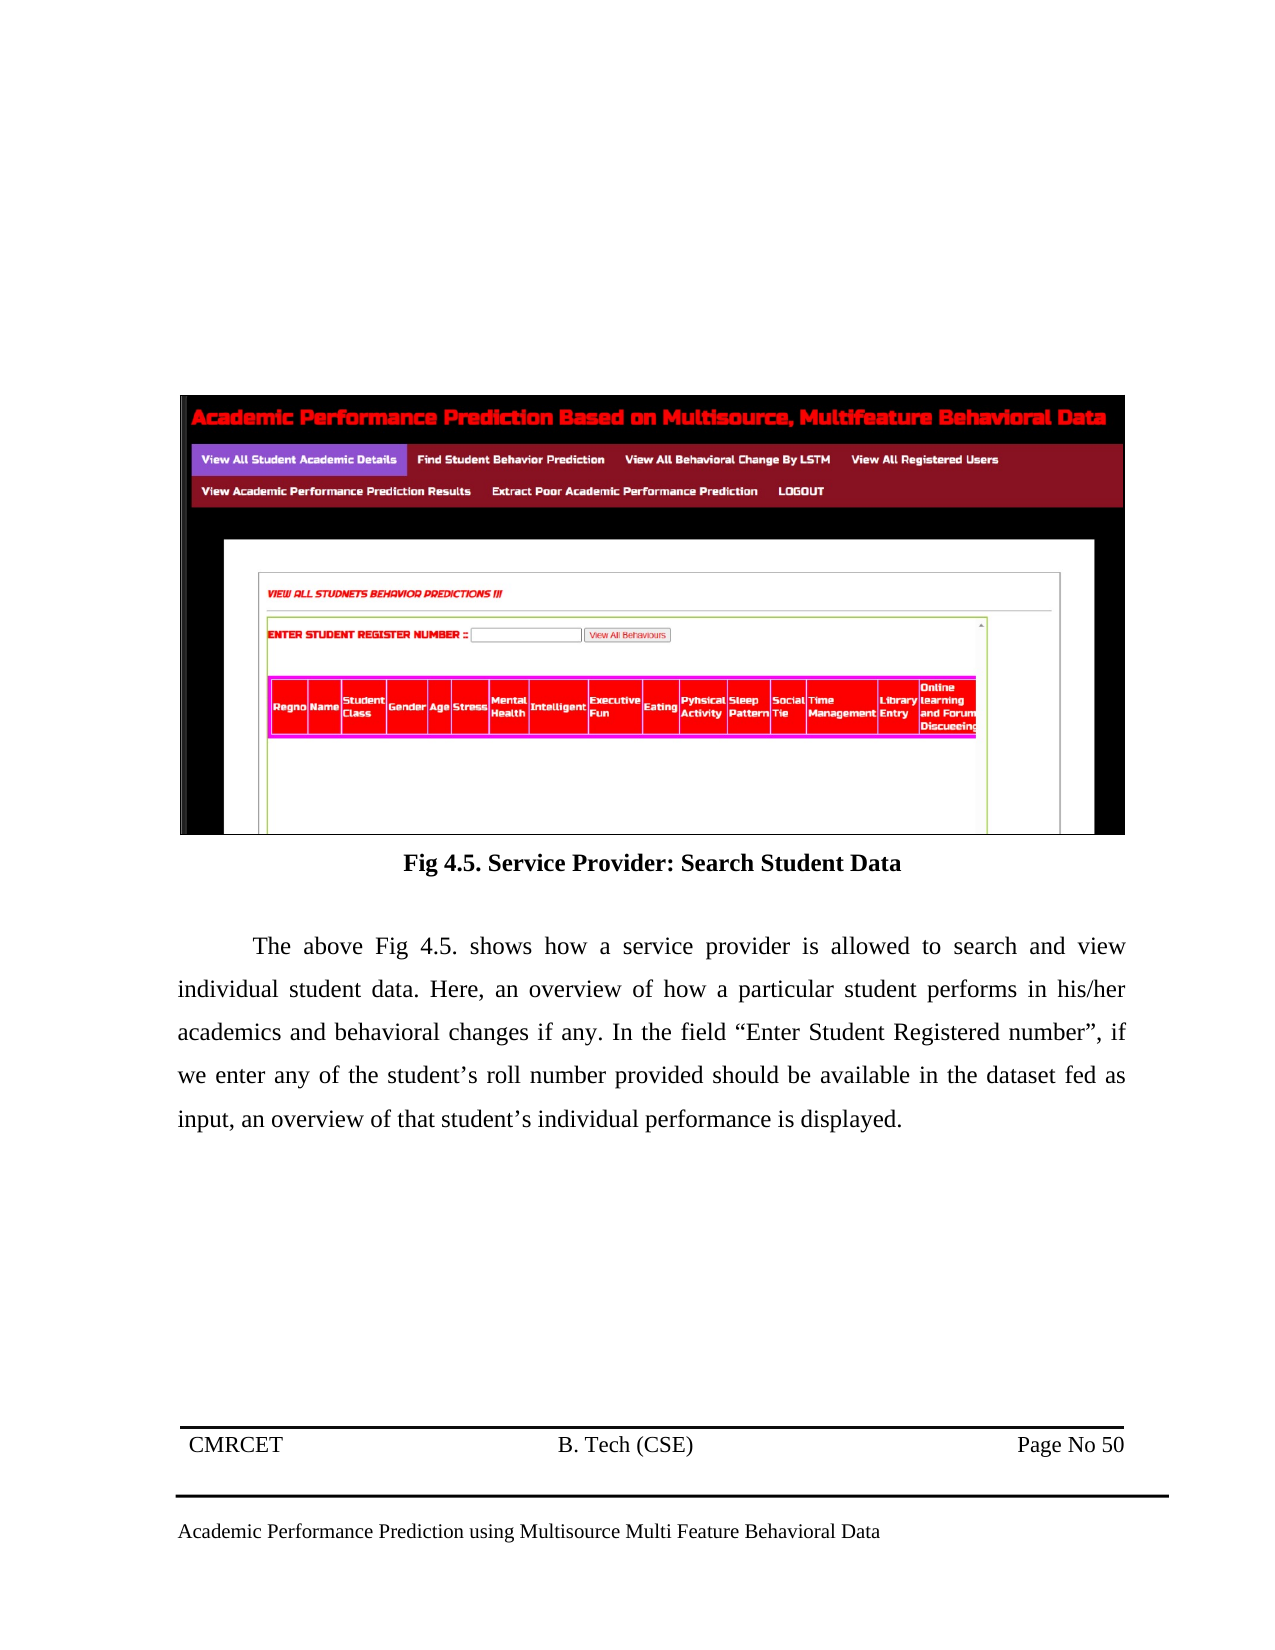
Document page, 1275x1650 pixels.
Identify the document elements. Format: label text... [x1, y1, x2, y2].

text Fig 4.5. Service Provider: Search Student Data [177, 848, 1127, 877]
text CMRCET B. Tech (CSE) Page No 50 [177, 1431, 1127, 1457]
text Academic Performance Prediction using Multisource Multi Feature Behavioral Data [177, 1478, 1275, 1543]
picture [181, 396, 1123, 834]
text The above Fig 4.5. shows how a service provider is allowed to search and view individual student data. Here, an overview of how a particular student performs in his/her academics and behavioral changes if any. In the field “Enter Student Registered number”, if we enter any of the student’s roll number provided should be available in the dataset fed as input, an overview of that student’s individual performance is displayed. [177, 931, 1127, 1132]
